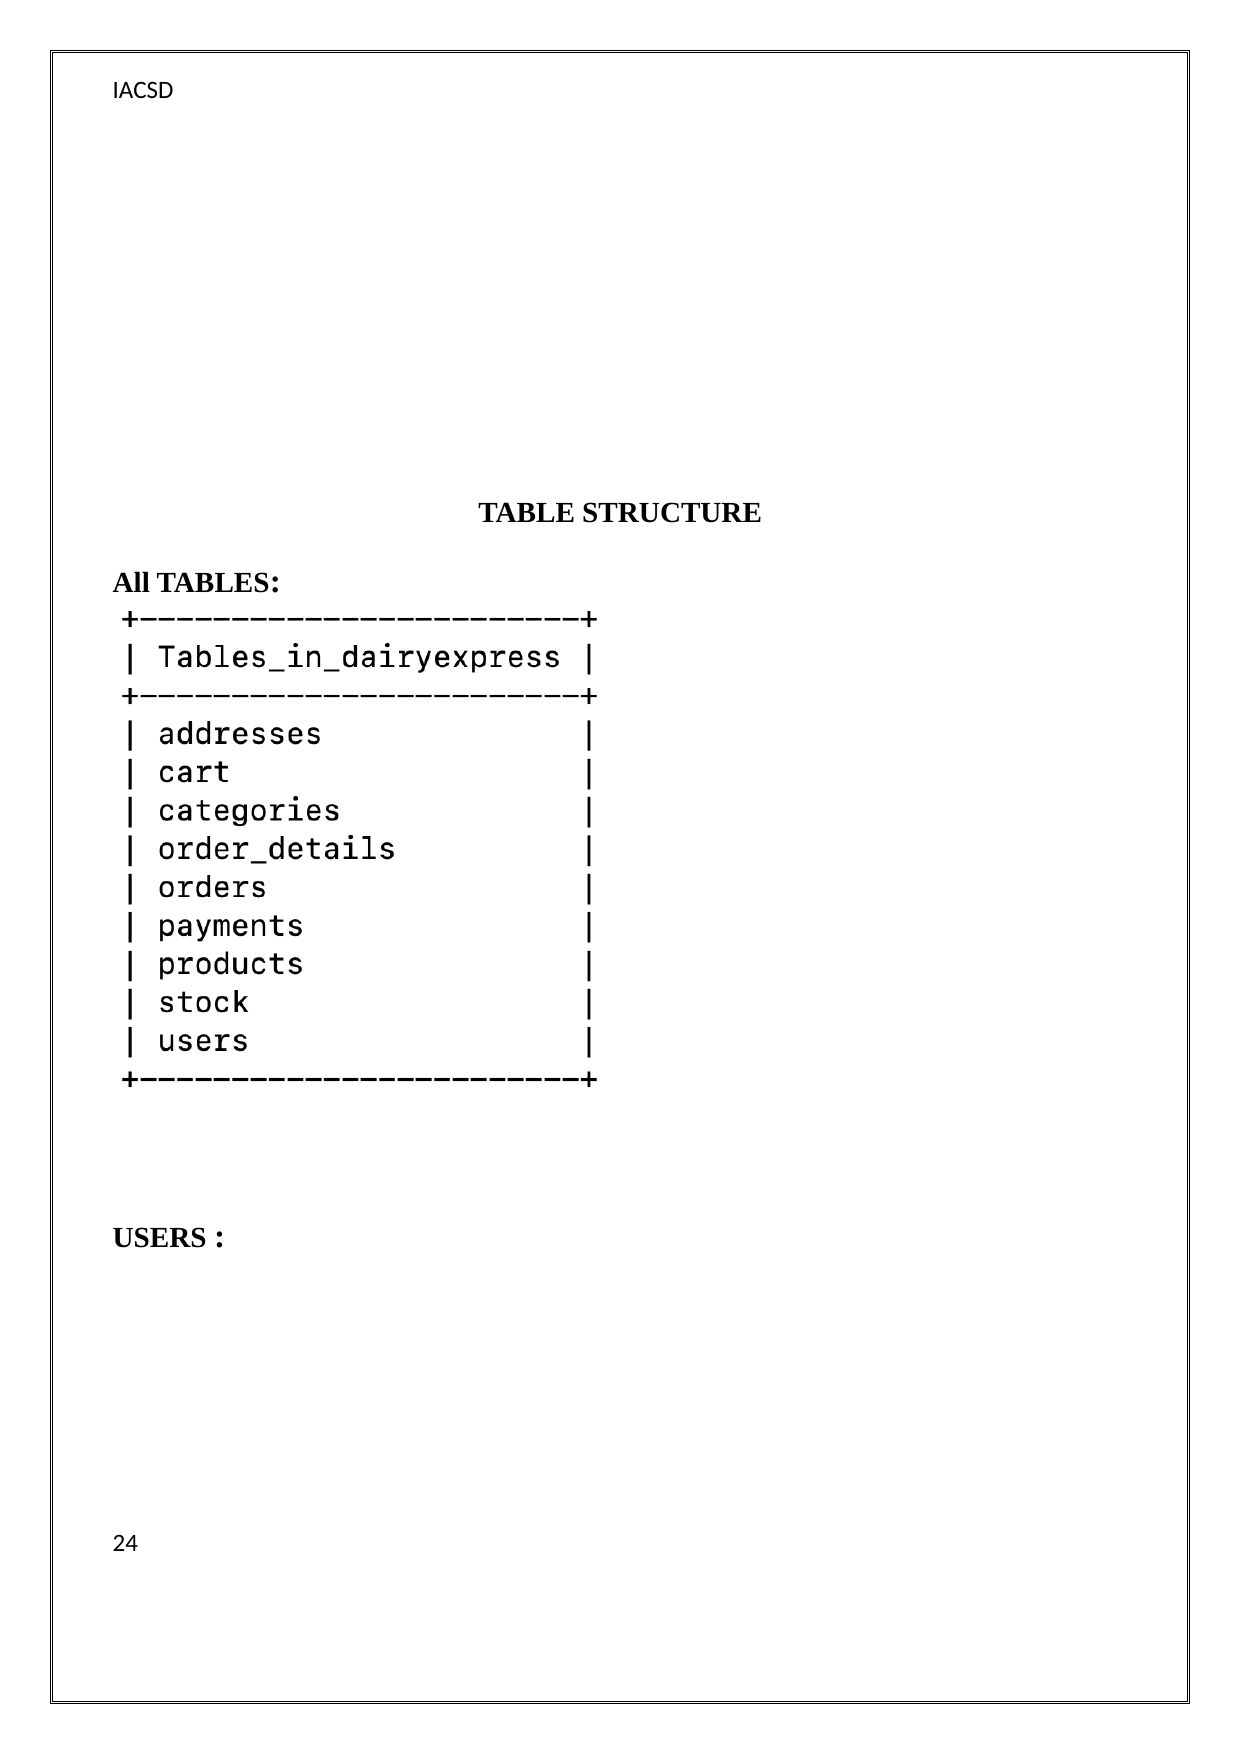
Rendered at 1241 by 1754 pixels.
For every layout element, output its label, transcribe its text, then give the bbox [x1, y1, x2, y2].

picture [112, 600, 606, 1102]
text TABLE STRUCTURE [112, 495, 1128, 528]
text All TABLES: [112, 562, 1128, 600]
text USERS : [112, 1216, 1128, 1255]
